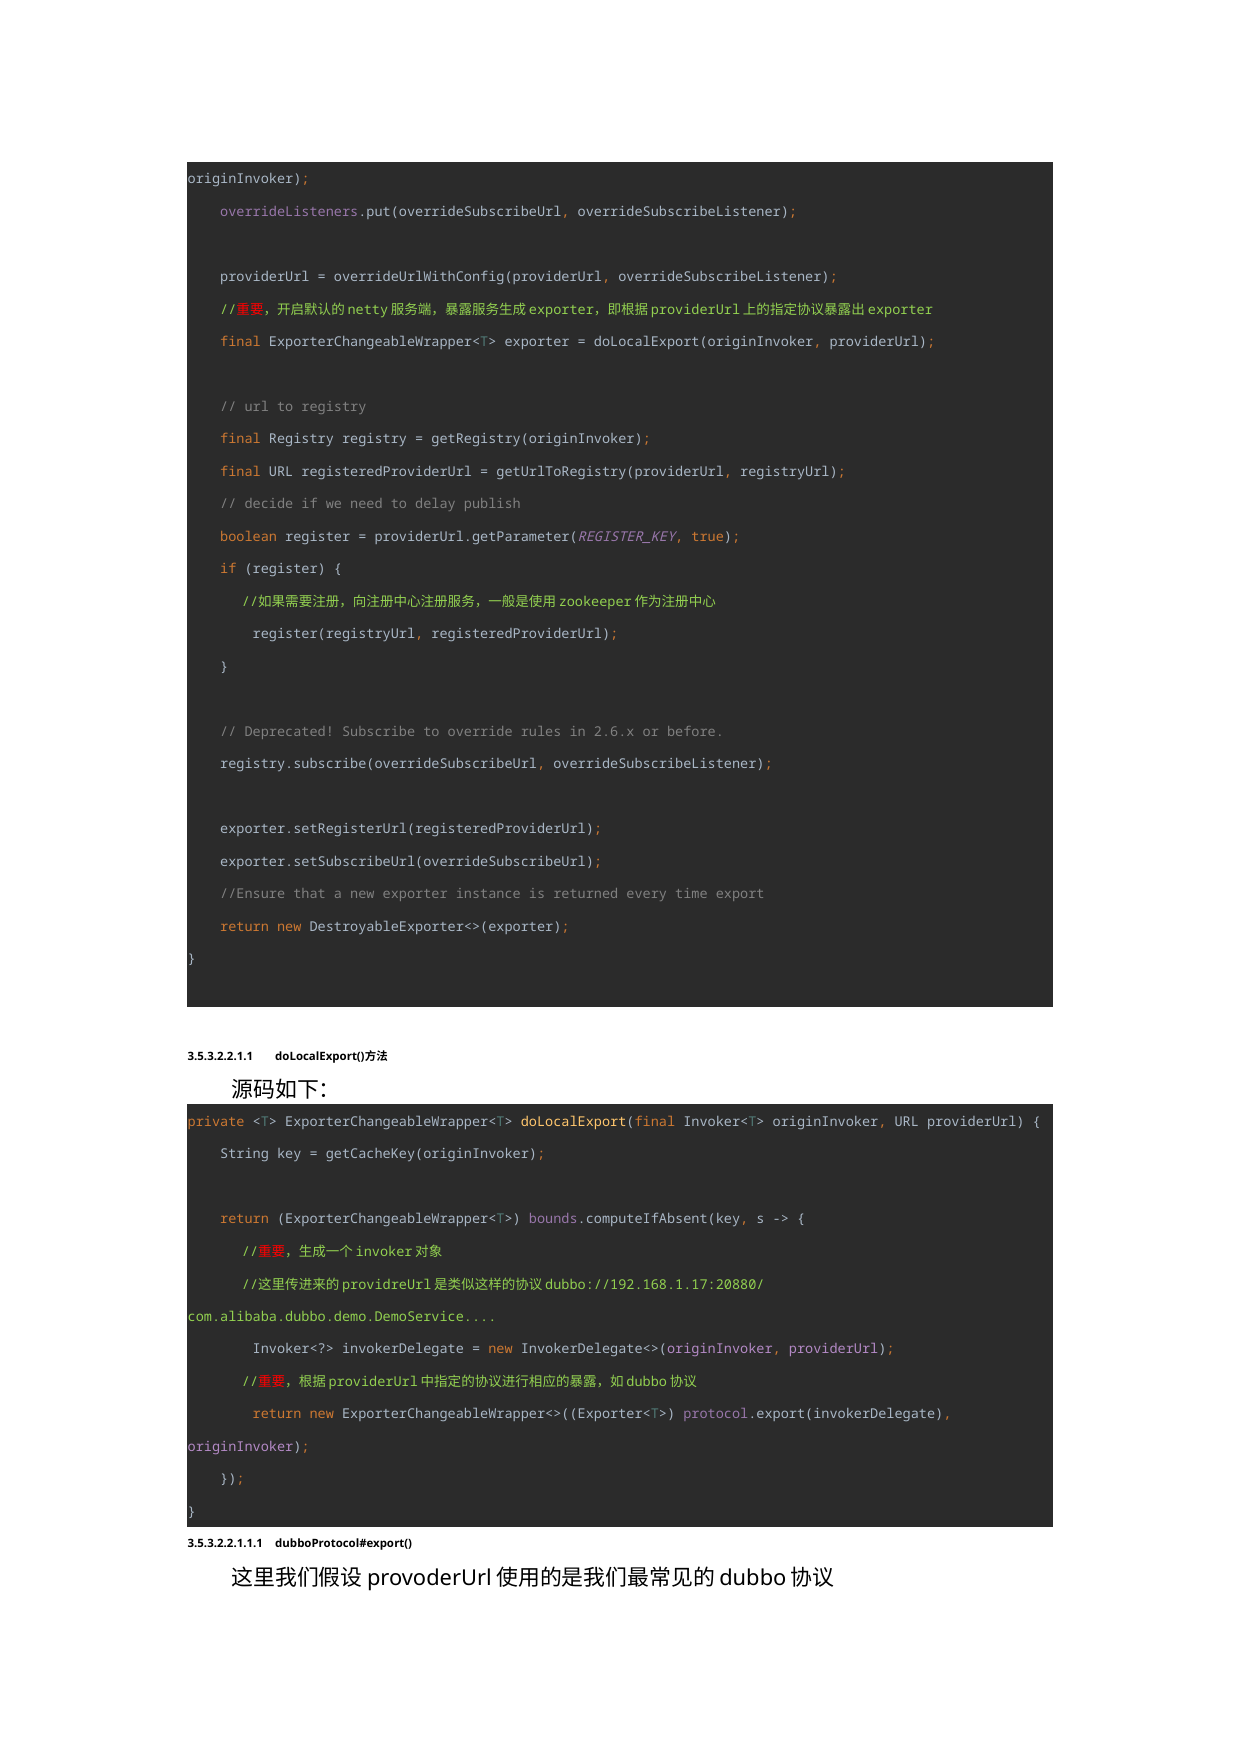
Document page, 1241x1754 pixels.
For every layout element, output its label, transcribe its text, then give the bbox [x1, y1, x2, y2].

text doLocalExport()方法 [187, 1039, 1053, 1072]
text //如果需要注册，向注册中心注册服务，一般是使用zookeeper作为注册中心 register(registryUrl, registeredProviderUrl); } // Deprecated! Subscribe to override rules in 2.6.x or before. registry.subscribe(overrideSubscribeUrl, overrideSubscribeListener); exporter.setRegisterUrl(registeredProviderUrl); exporter.setSubscribeUrl(overrideSubscribeUrl); //Ensure that a new exporter instance is returned every time export return new DestroyableExporter<>(exporter); } [187, 584, 1053, 974]
text 这里我们假设provoderUrl使用的是我们最常见的dubbo协议 [231, 1559, 1053, 1592]
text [187, 162, 1053, 584]
text //重要，根据providerUrl中指定的协议进行相应的暴露，如dubbo协议 return new ExporterChangeableWrapper<>((Exporter<T>) protocol.export(invokerDelegate), originInvoker); }); } [187, 1364, 1053, 1527]
text //重要，生成一个invoker对象 [187, 1234, 1053, 1267]
text dubboProtocol#export() [187, 1527, 1053, 1559]
text private <T> ExporterChangeableWrapper<T> doLocalExport(final Invoker<T> originInvoker, URL providerUrl) { String key = getCacheKey(originInvoker); return (ExporterChangeableWrapper<T>) bounds.computeIfAbsent(key, s -> { [187, 1104, 1053, 1234]
text 源码如下： [231, 1072, 1053, 1104]
text //这里传进来的providreUrl是类似这样的协议dubbo://192.168.1.17:20880/com.alibaba.dubbo.demo.DemoService.... Invoker<?> invokerDelegate = new InvokerDelegate<>(originInvoker, providerUrl); [187, 1267, 1053, 1364]
